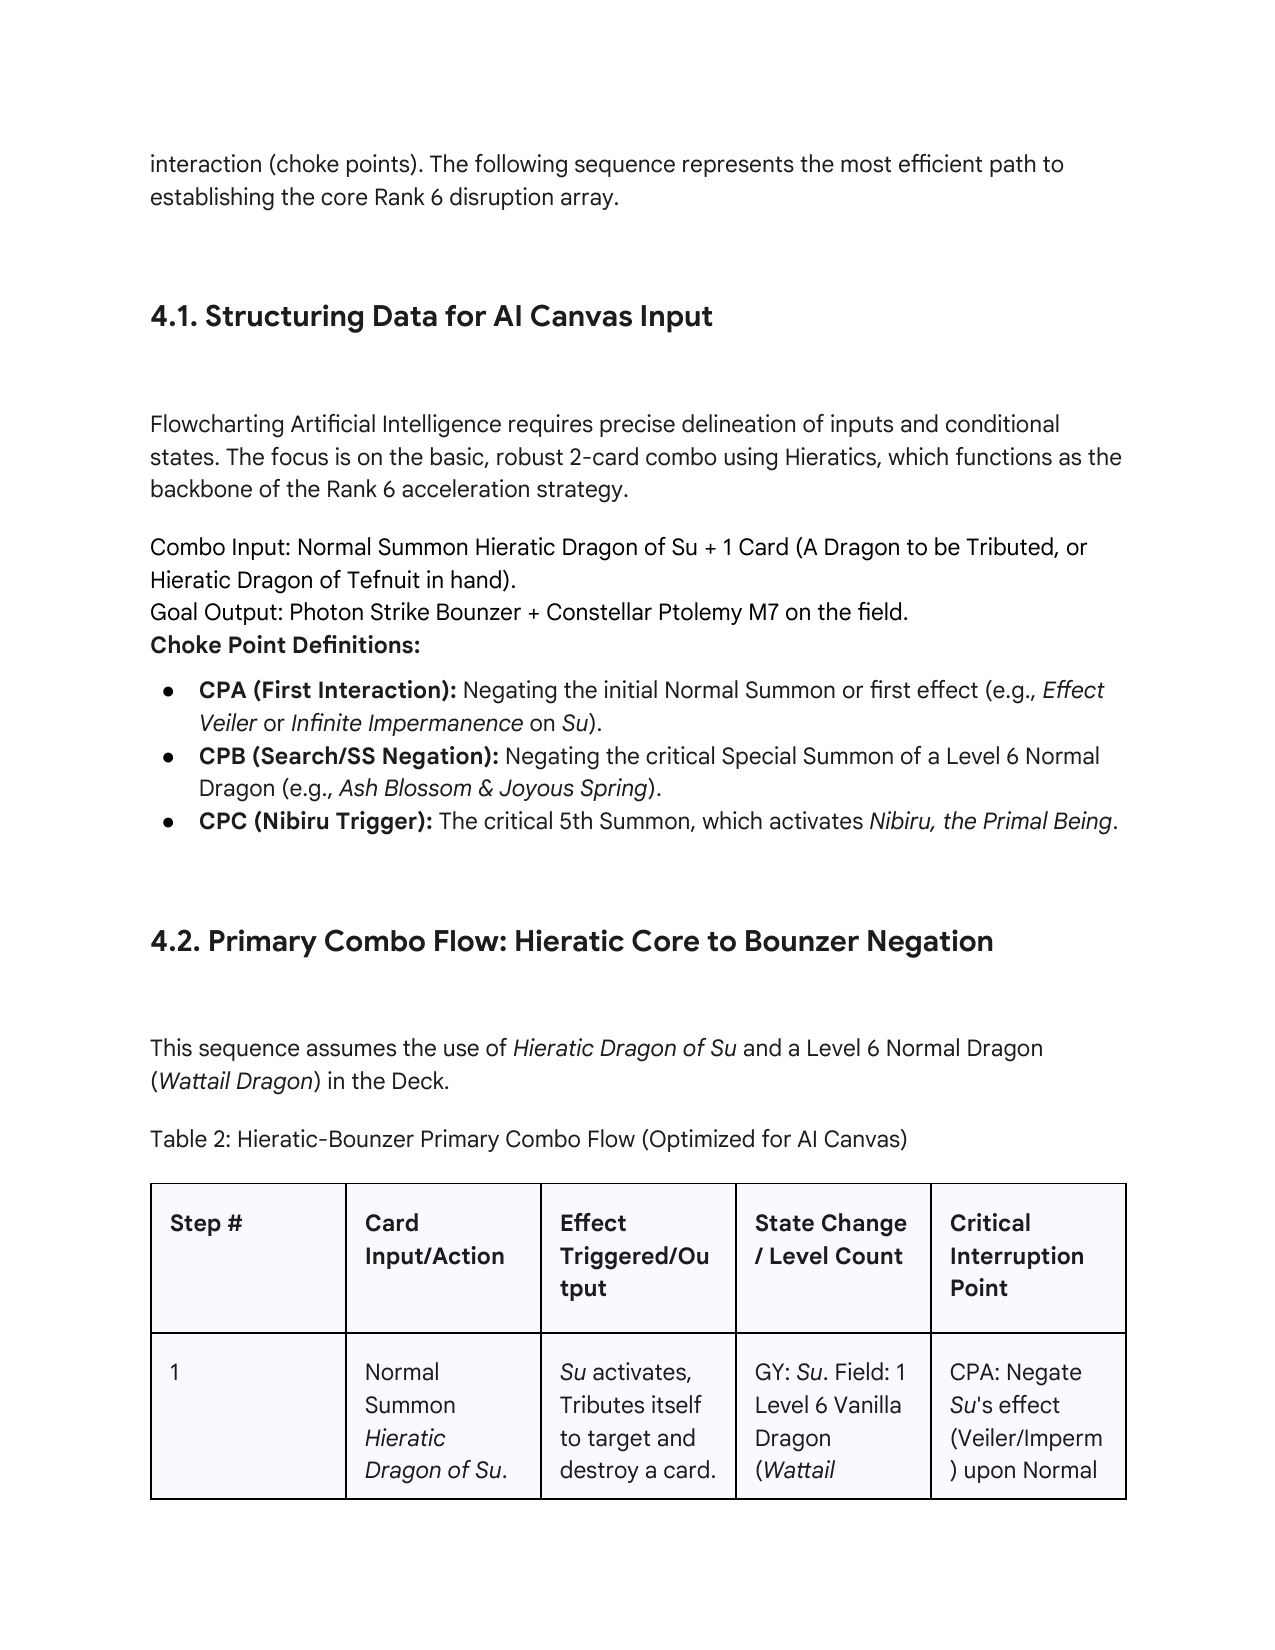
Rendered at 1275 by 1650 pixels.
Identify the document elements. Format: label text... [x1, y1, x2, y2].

list CPB (Search/SS Negation): Negating the critical Special Summon of a Level 6 Normal Dragon (e.g., Ash Blossom & Joyous Spring). [161, 742, 1125, 803]
text Goal Output: Photon Strike Bounzer + Constellar Ptolemy M7 on the field. [150, 598, 1125, 627]
table_header Card Input/Action [347, 1184, 540, 1332]
text Flowcharting Artificial Intelligence requires precise delineation of inputs and conditional states. The focus is on the basic, robust 2-card combo using Hieratics, which functions as the backbone of the Rank 6 acceleration strategy. [150, 410, 1125, 504]
text Combo Input: Normal Summon Hieratic Dragon of Su + 1 Card (A Dragon to be Tributed, or Hieratic Dragon of Tefnuit in hand). [150, 533, 1125, 594]
text Table 2: Hieratic-Bounzer Primary Combo Flow (Optimized for AI Canvas) [150, 1125, 1125, 1154]
text Choke Point Definitions: [150, 631, 1125, 660]
table_header Critical Interruption Point [932, 1184, 1125, 1332]
subtitle 4.2. Primary Combo Flow: Hieratic Core to Bounzer Negation [150, 923, 1125, 959]
list CPC (Nibiru Trigger): The critical 5th Summon, which activates Nibiru, the Primal Being. [161, 807, 1125, 836]
table_header State Change / Level Count [737, 1184, 930, 1332]
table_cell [542, 1334, 735, 1498]
text This sequence assumes the use of Hieratic Dragon of Su and a Level 6 Normal Dragon (Wattail Dragon) in the Deck. [150, 1034, 1125, 1096]
list CPA (First Interaction): Negating the initial Normal Summon or first effect (e.g., Effect Veiler or Infinite Impermanence on Su). [161, 676, 1125, 738]
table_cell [347, 1334, 540, 1498]
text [150, 150, 1125, 211]
table_header Step # [152, 1184, 345, 1332]
subtitle 4.1. Structuring Data for AI Canvas Input [150, 298, 1125, 335]
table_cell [932, 1334, 1125, 1498]
table_cell 1 [152, 1334, 345, 1498]
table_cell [737, 1334, 930, 1498]
table_header Effect Triggered/Output [542, 1184, 735, 1332]
